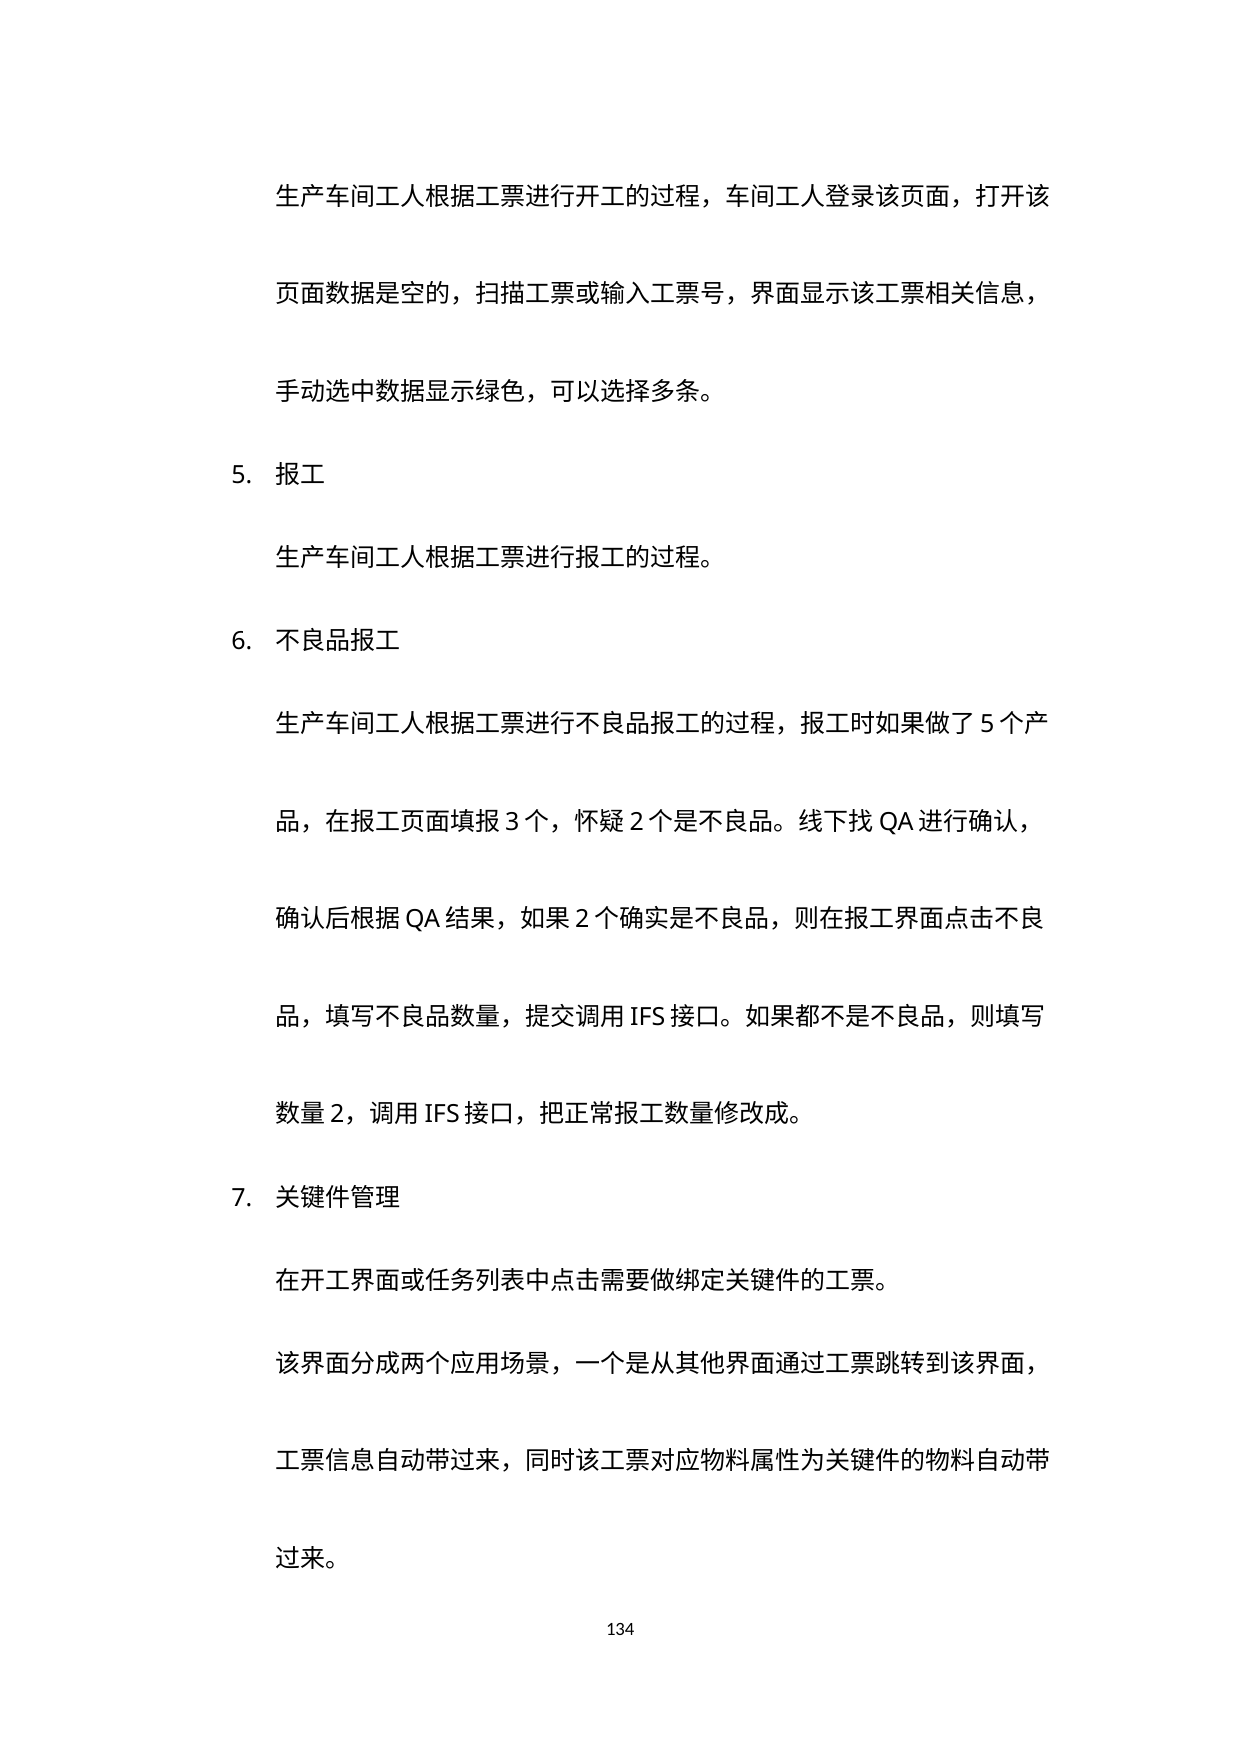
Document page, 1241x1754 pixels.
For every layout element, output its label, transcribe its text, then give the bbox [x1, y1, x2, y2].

text 生产车间工人根据工票进行开工的过程，车间工人登录该页面，打开该页面数据是空的，扫描工票或输入工票号，界面显示该工票相关信息，手动选中数据显示绿色，可以选择多条。 [275, 162, 1053, 422]
text 生产车间工人根据工票进行不良品报工的过程，报工时如果做了5个产品，在报工页面填报3个，怀疑2个是不良品。线下找QA进行确认，确认后根据QA结果，如果2个确实是不良品，则在报工界面点击不良品，填写不良品数量，提交调用IFS接口。如果都不是不良品，则填写数量2，调用IFS接口，把正常报工数量修改成。 [275, 689, 1053, 1144]
list 报工 [231, 440, 1053, 505]
text 在开工界面或任务列表中点击需要做绑定关键件的工票。 [275, 1246, 1053, 1311]
text 生产车间工人根据工票进行报工的过程。 [275, 523, 1053, 588]
list 不良品报工 [231, 606, 1053, 671]
list 关键件管理 [231, 1163, 1053, 1228]
text 该界面分成两个应用场景，一个是从其他界面通过工票跳转到该界面，工票信息自动带过来，同时该工票对应物料属性为关键件的物料自动带过来。 [275, 1329, 1053, 1589]
